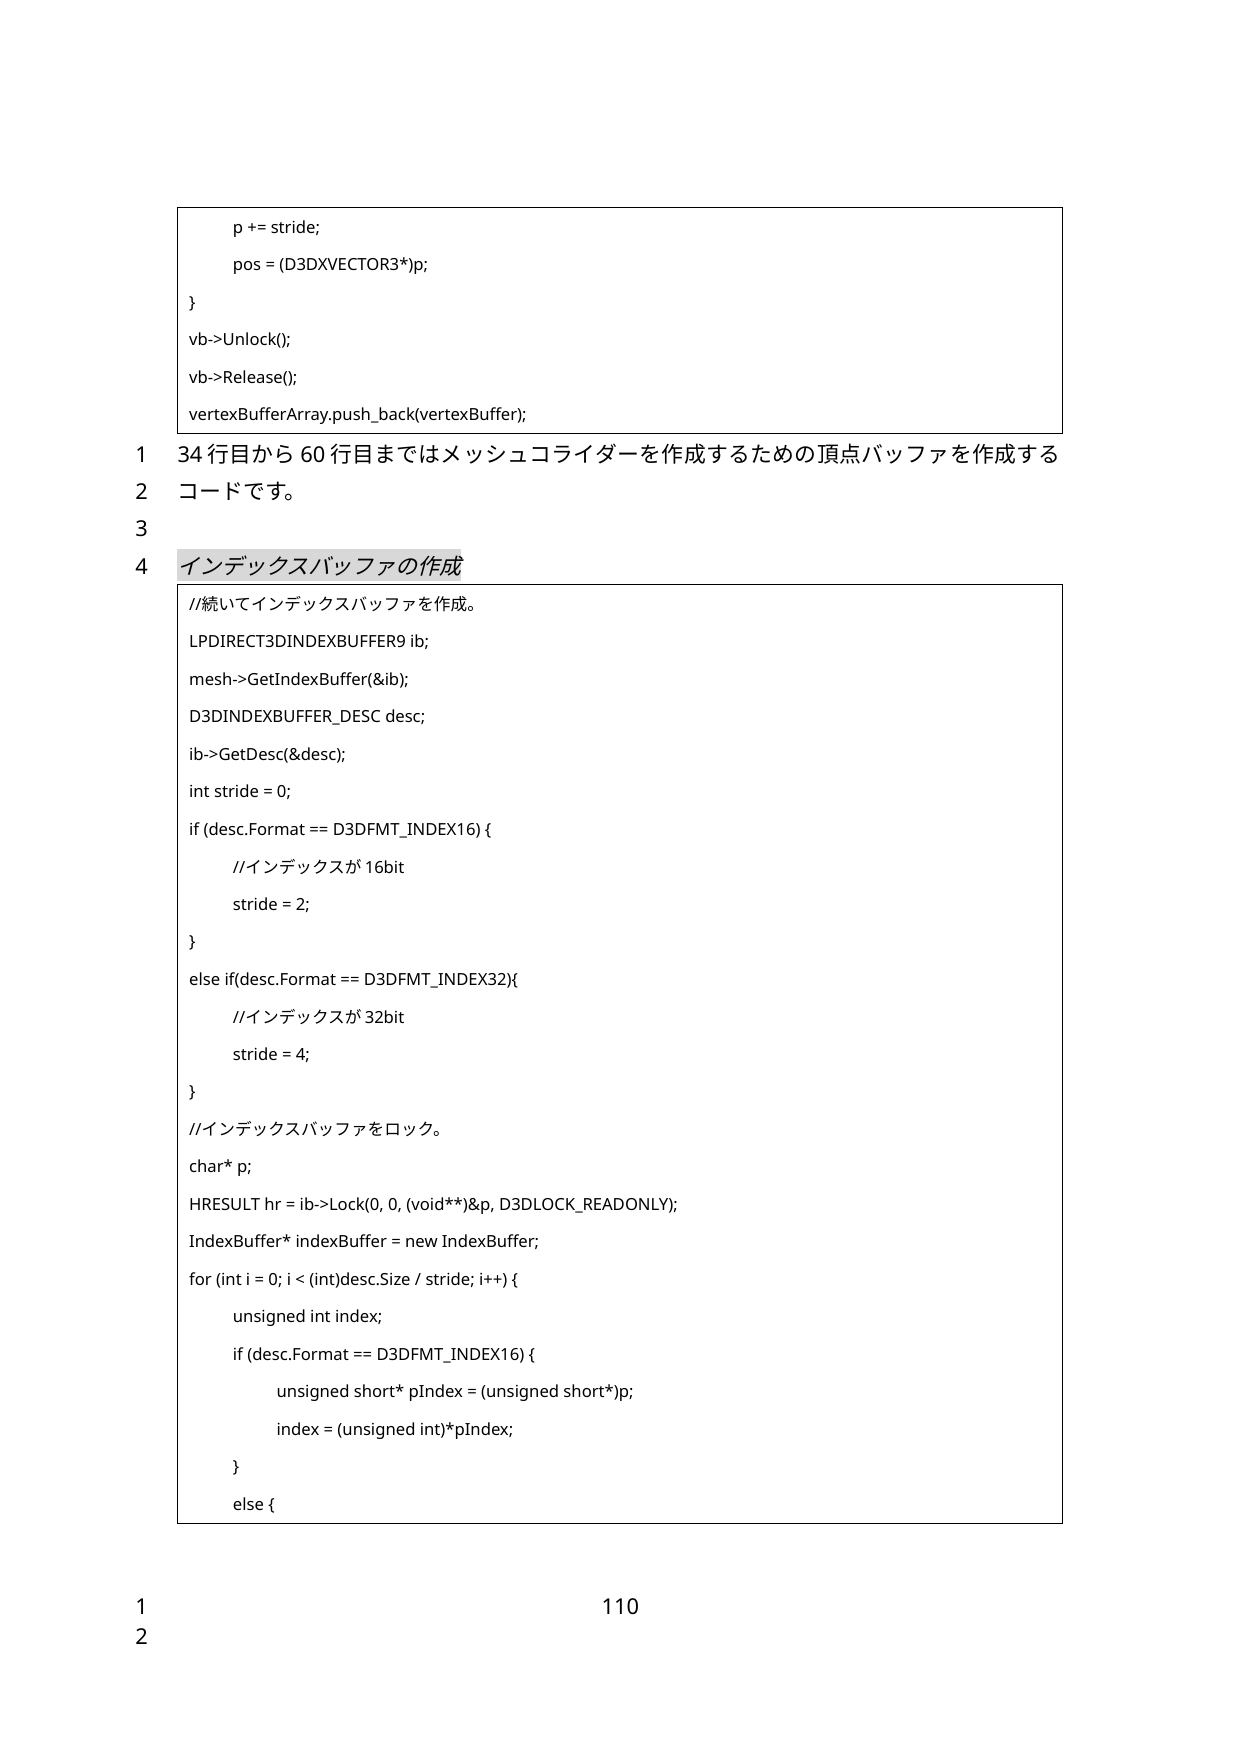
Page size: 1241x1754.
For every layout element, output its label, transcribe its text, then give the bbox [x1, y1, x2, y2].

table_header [178, 208, 1062, 433]
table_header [178, 585, 1062, 1522]
text インデックスバッファの作成 [177, 546, 1063, 584]
text 34行目から60行目まではメッシュコライダーを作成するための頂点バッファを作成するコードです。 [177, 434, 1063, 509]
